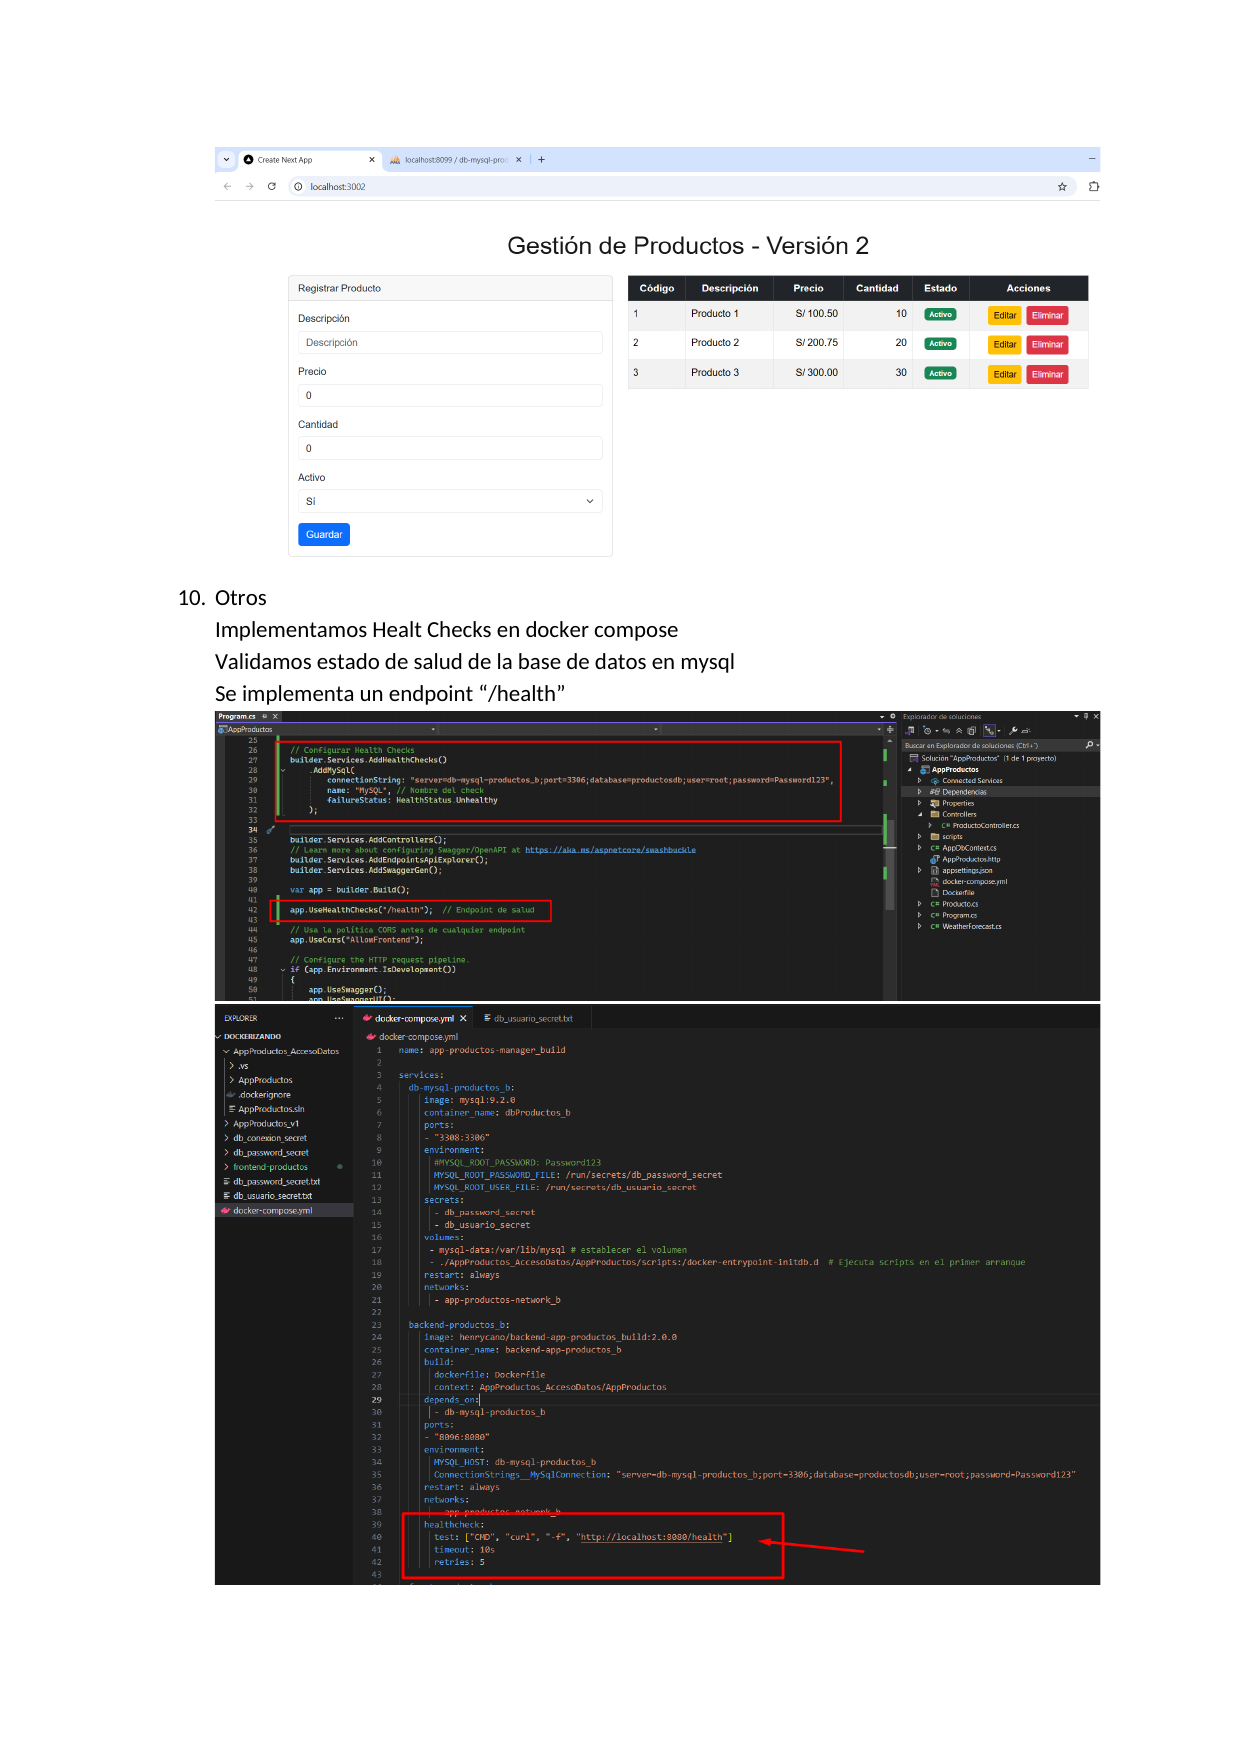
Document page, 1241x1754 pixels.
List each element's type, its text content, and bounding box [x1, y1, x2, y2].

list Implementamos Healt Checks en docker compose [215, 615, 1063, 643]
picture [214, 147, 1101, 579]
picture [214, 711, 1101, 1001]
list Otros [177, 583, 1063, 611]
picture [214, 1004, 1101, 1585]
list Se implementa un endpoint “/health” [215, 679, 1063, 707]
list Validamos estado de salud de la base de datos en mysql [215, 647, 1063, 675]
